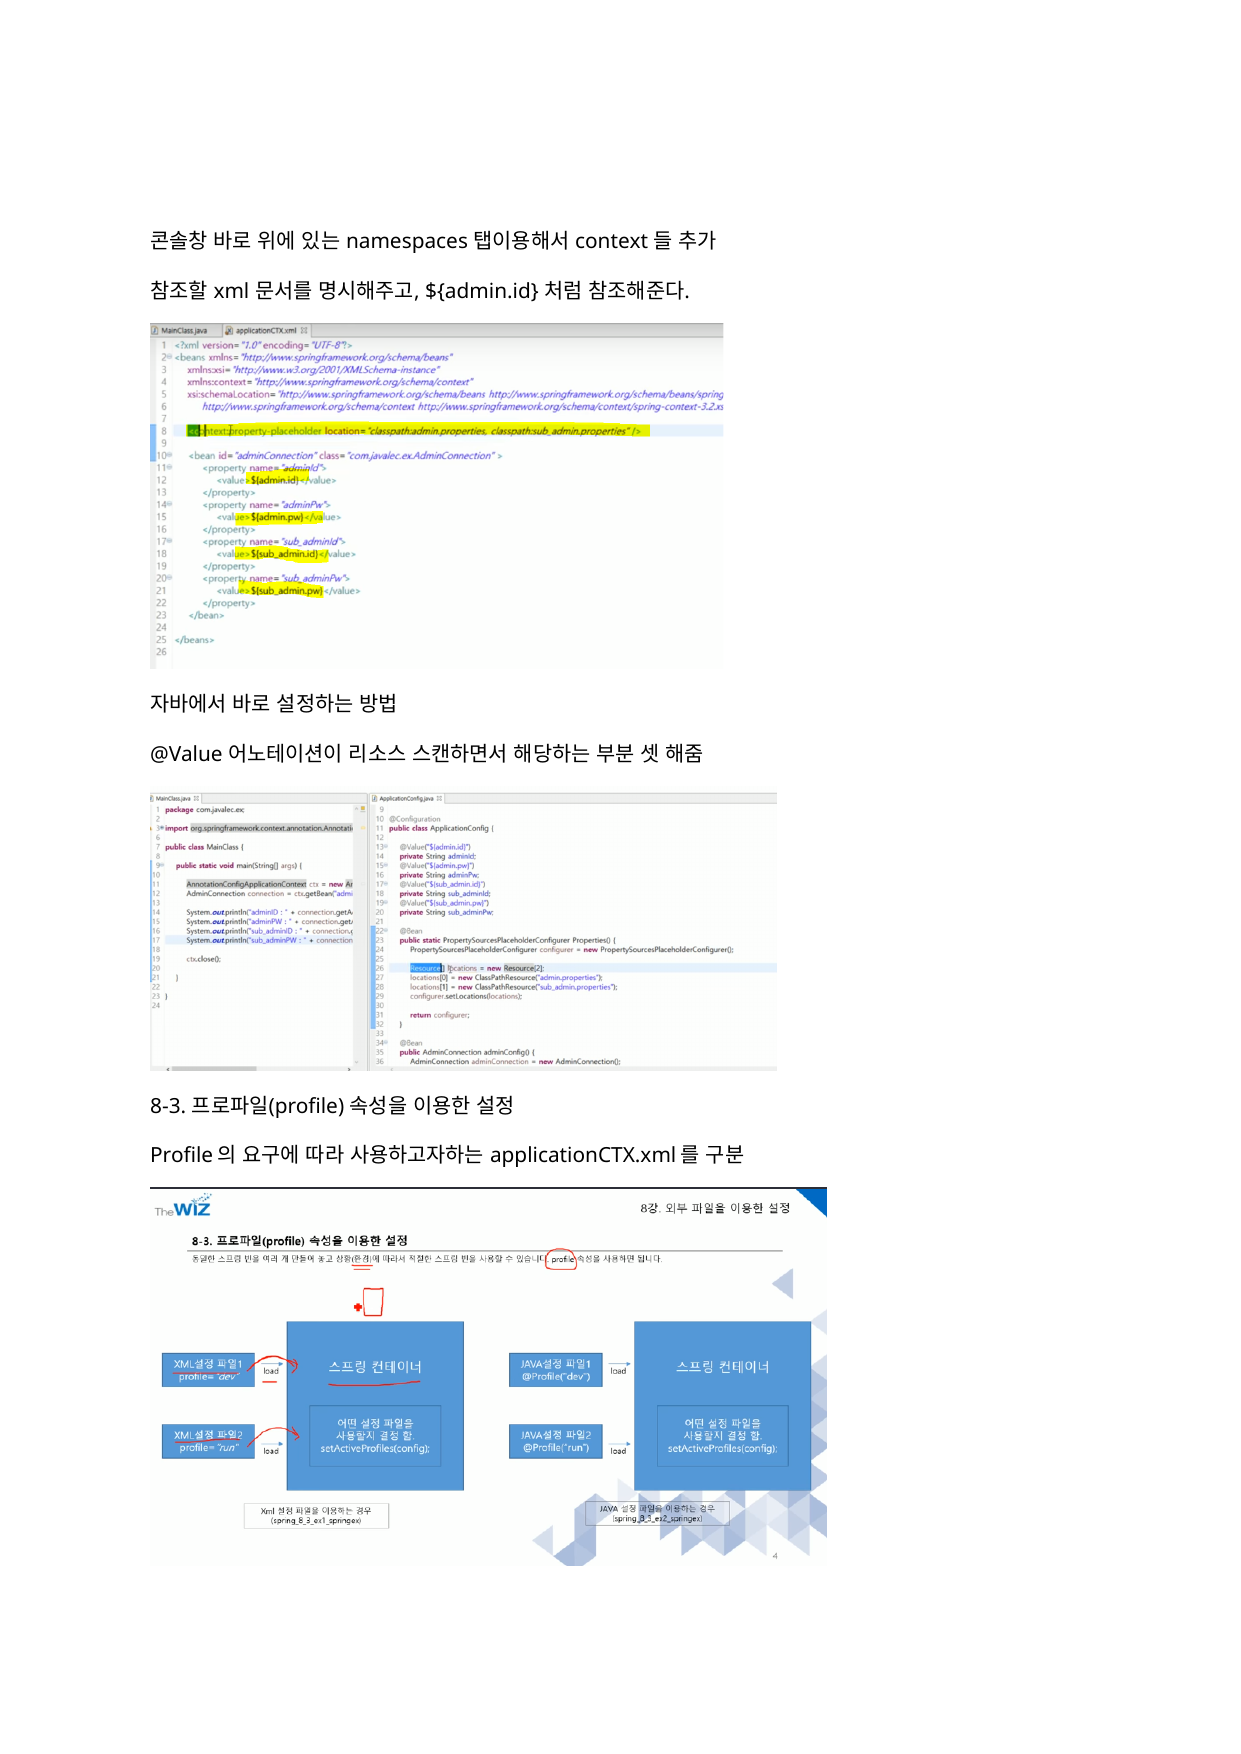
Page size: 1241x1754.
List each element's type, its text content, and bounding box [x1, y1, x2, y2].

text 참조할 xml 문서를 명시해주고, ${admin.id} 처럼 참조해준다. [150, 274, 1090, 304]
picture [150, 323, 724, 669]
text @Value 어노테이션이 리소스 스캔하면서 해당하는 부분 셋 해줌 [150, 737, 1090, 767]
text 콘솔창 바로 위에 있는 namespaces 탭이용해서 context 들 추가 [150, 224, 1090, 255]
picture [150, 1187, 827, 1566]
text Profile의 요구에 따라 사용하고자하는 applicationCTX.xml를 구분 [150, 1138, 1090, 1169]
picture [150, 786, 777, 1071]
text 자바에서 바로 설정하는 방법 [150, 688, 1090, 718]
text 8-3. 프로파일(profile) 속성을 이용한 설정 [150, 1089, 1090, 1119]
